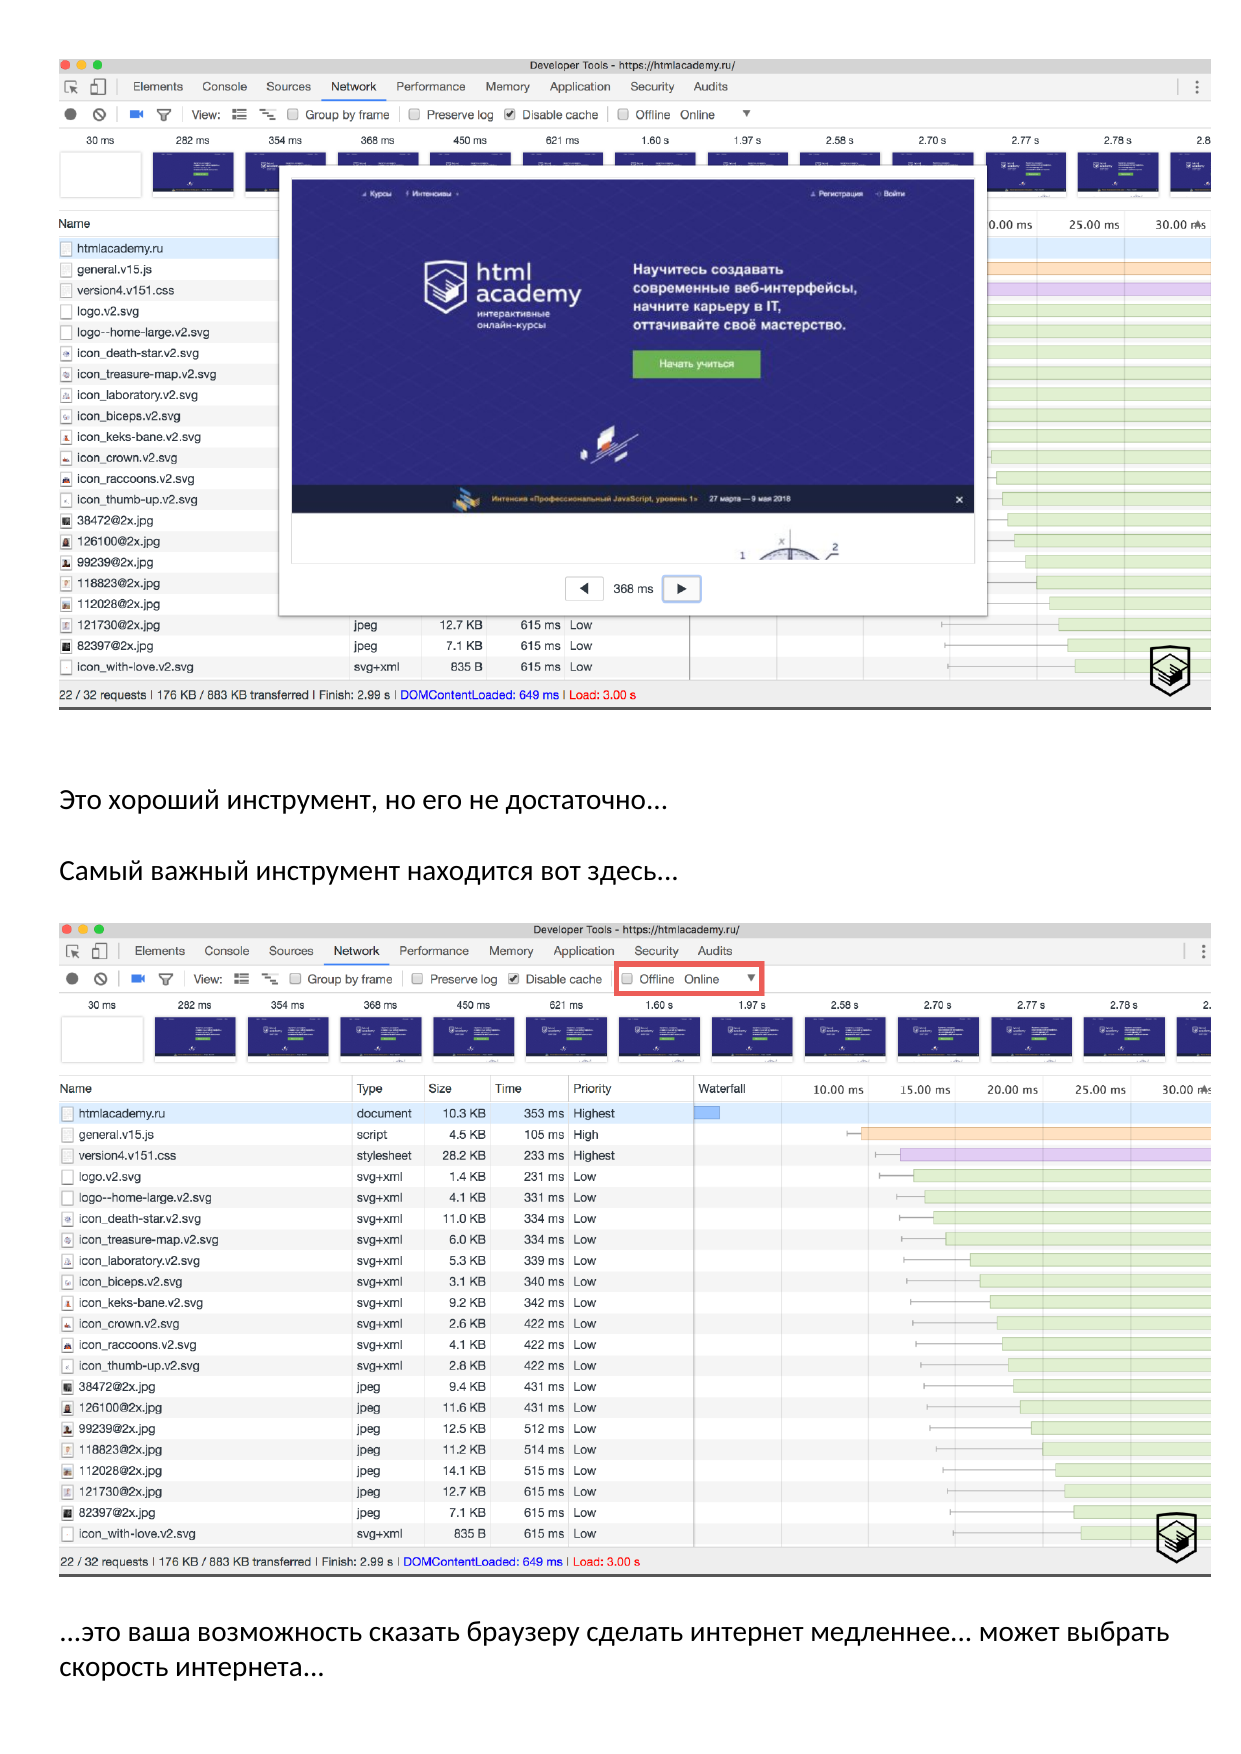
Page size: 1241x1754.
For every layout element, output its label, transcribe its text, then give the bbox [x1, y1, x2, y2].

text Самый важный инструмент находится вот здесь... [59, 852, 1181, 888]
picture [59, 59, 1211, 710]
text ...это ваша возможность сказать браузеру сделать интернет медленнее... может выбрать скорость интернета... [59, 1613, 1181, 1684]
picture [59, 923, 1211, 1577]
text Это хороший инструмент, но его не достаточно... [59, 781, 1181, 817]
